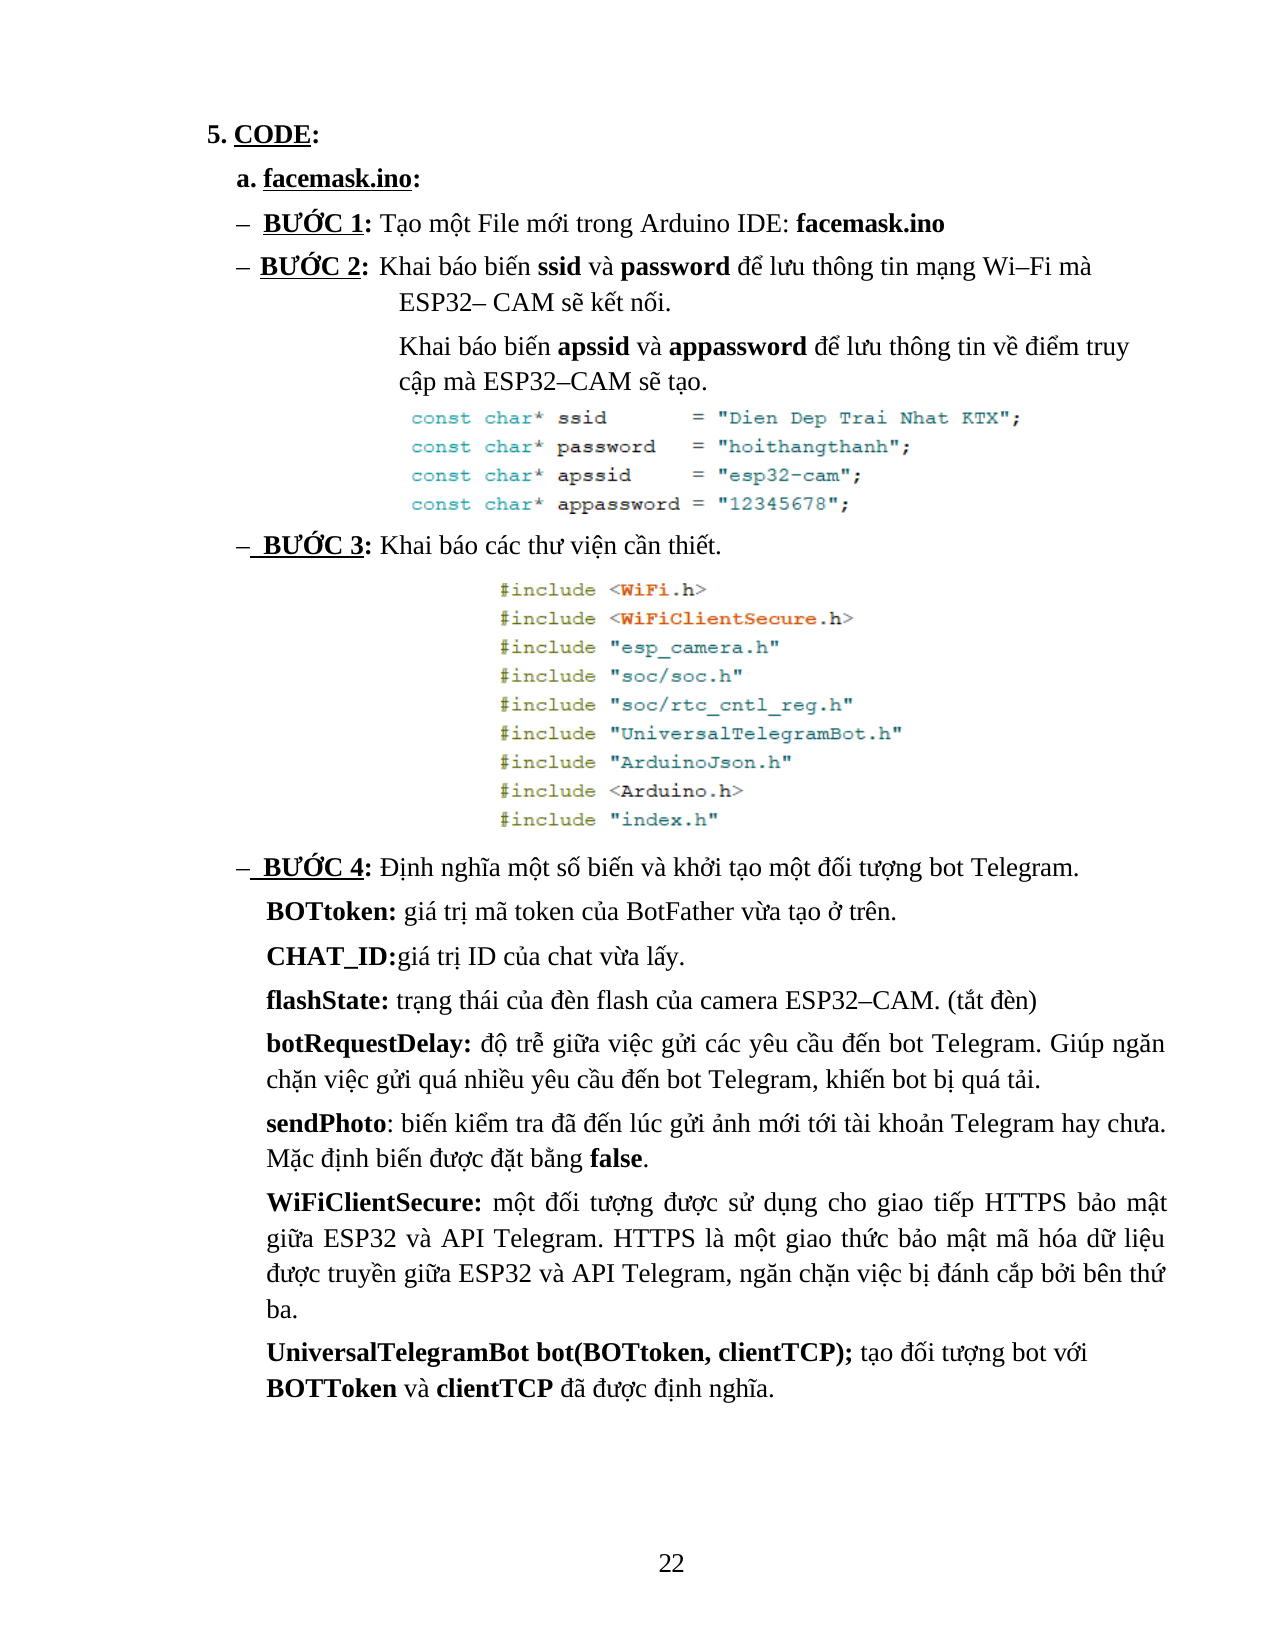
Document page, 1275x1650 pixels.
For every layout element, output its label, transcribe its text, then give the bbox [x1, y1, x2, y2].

text CHAT_ID:giá trị ID của chat vừa lấy. [266, 939, 1223, 971]
text Khai báo biến apssid và appassword để lưu thông tin về điểm truy cập mà ESP32–CAM sẽ tạo. [399, 330, 1167, 397]
picture [500, 583, 902, 605]
list BƯỚC 2: Khai báo biến ssid và password để lưu thông tin mạng Wi–Fi mà ESP32– CAM sẽ kết nối. [236, 251, 1167, 317]
subtitle facemask.ino: [236, 162, 1223, 194]
list BƯỚC 4: Định nghĩa một số biến và khởi tạo một đối tượng bot Telegram. [236, 605, 1223, 882]
text BOTtoken: giá trị mã token của BotFather vừa tạo ở trên. [266, 896, 1223, 927]
text UniversalTelegramBot bot(BOTtoken, clientTCP); tạo đối tượng bot với [266, 1336, 1223, 1367]
text botRequestDelay: độ trễ giữa việc gửi các yêu cầu đến bot Telegram. Giúp ngăn chặn việc gửi quá nhiều yêu cầu đến bot Telegram, khiến bot bị quá tải. [266, 1028, 1167, 1094]
text sendPhoto: biến kiểm tra đã đến lúc gửi ảnh mới tới tài khoản Telegram hay chưa. Mặc định biến được đặt bằng false. [266, 1107, 1167, 1174]
text WiFiClientSecure: một đối tượng được sử dụng cho giao tiếp HTTPS bảo mật giữa ESP32 và API Telegram. HTTPS là một giao thức bảo mật mã hóa dữ liệu được truyền giữa ESP32 và API Telegram, ngăn chặn việc bị đánh cắp bởi bên thứ ba. [266, 1186, 1167, 1324]
text BOTToken và clientTCP đã được định nghĩa. [266, 1373, 1223, 1404]
list BƯỚC 1: Tạo một File mới trong Arduino IDE: facemask.ino [236, 207, 1223, 238]
text flashState: trạng thái của đèn flash của camera ESP32–CAM. (tắt đèn) [266, 984, 1223, 1015]
list BƯỚC 3: Khai báo các thư viện cần thiết. [236, 423, 1223, 560]
subtitle CODE: [207, 118, 1223, 149]
picture [412, 410, 1019, 423]
